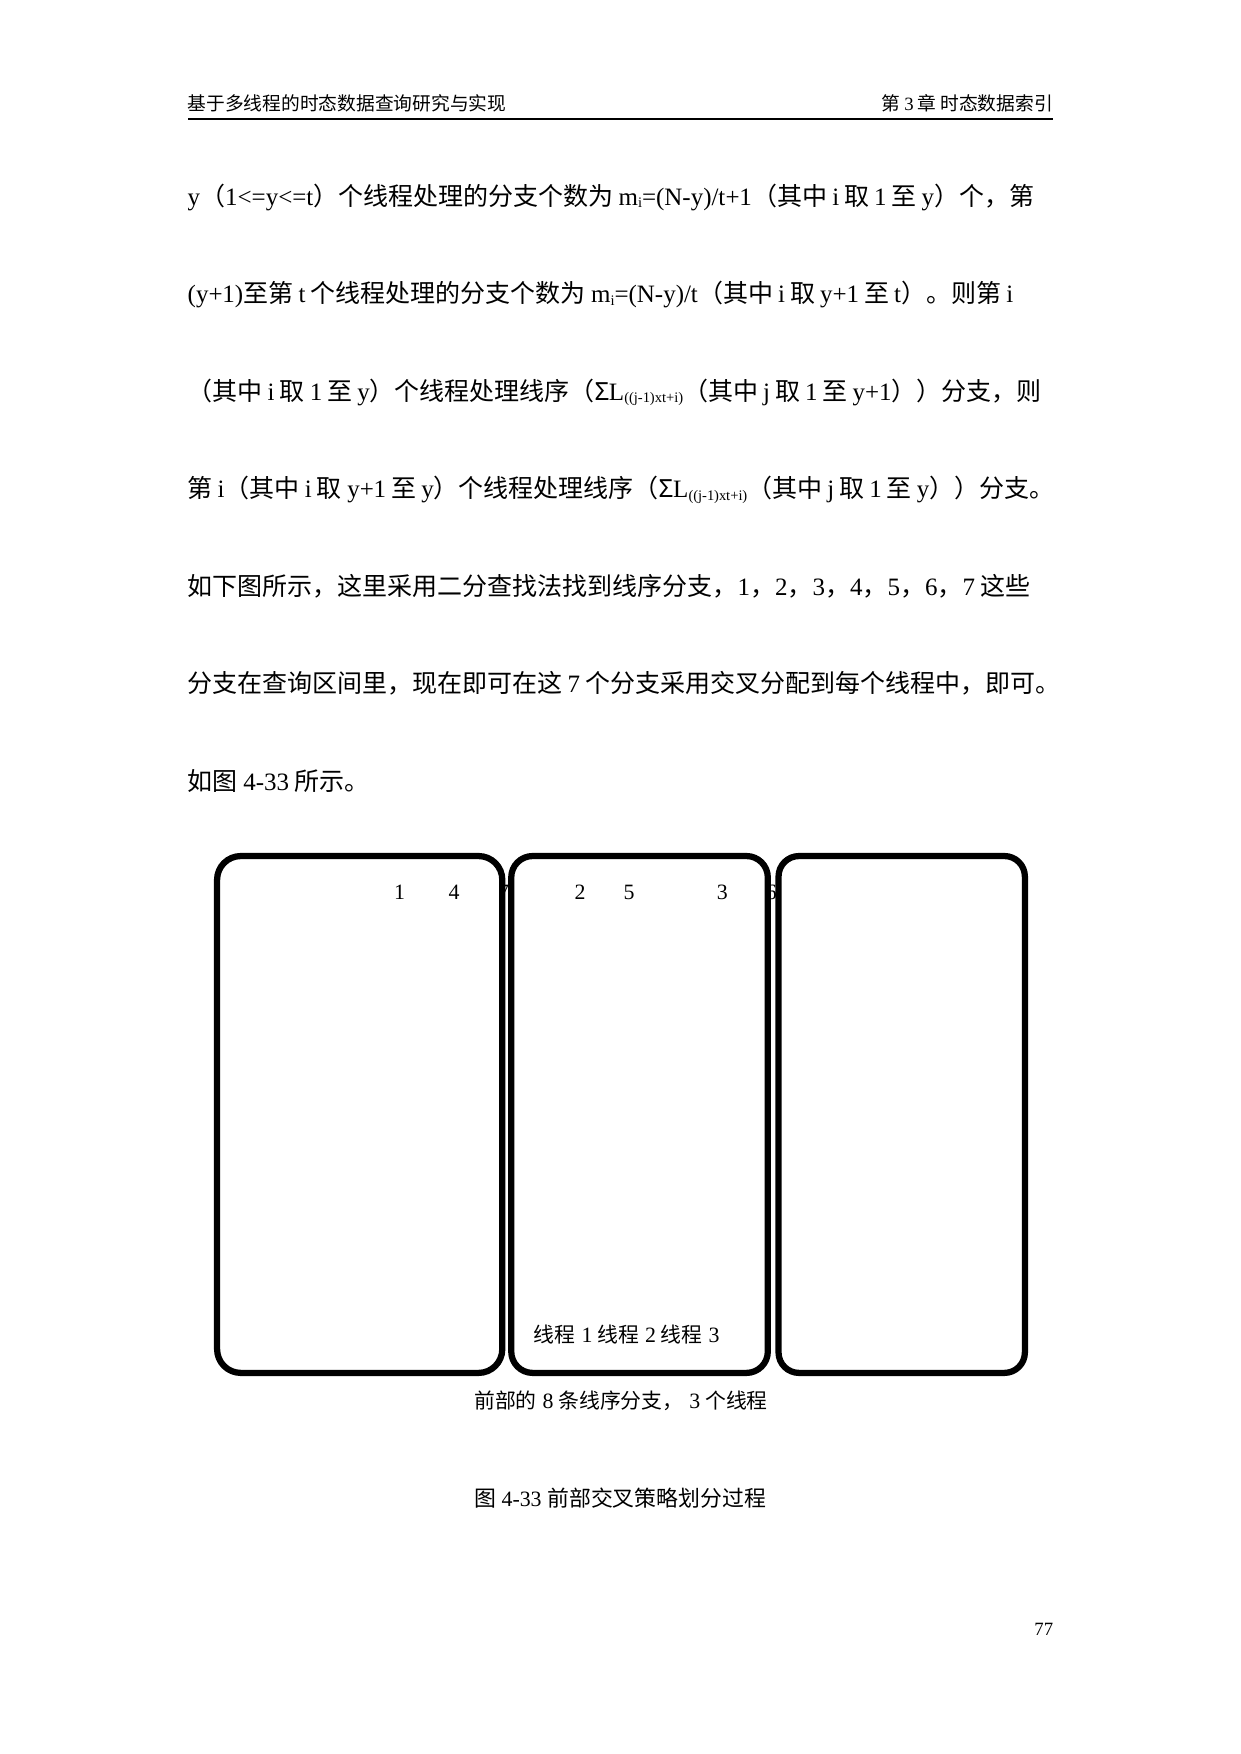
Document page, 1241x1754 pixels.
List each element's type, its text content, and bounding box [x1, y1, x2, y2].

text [187, 162, 1053, 812]
